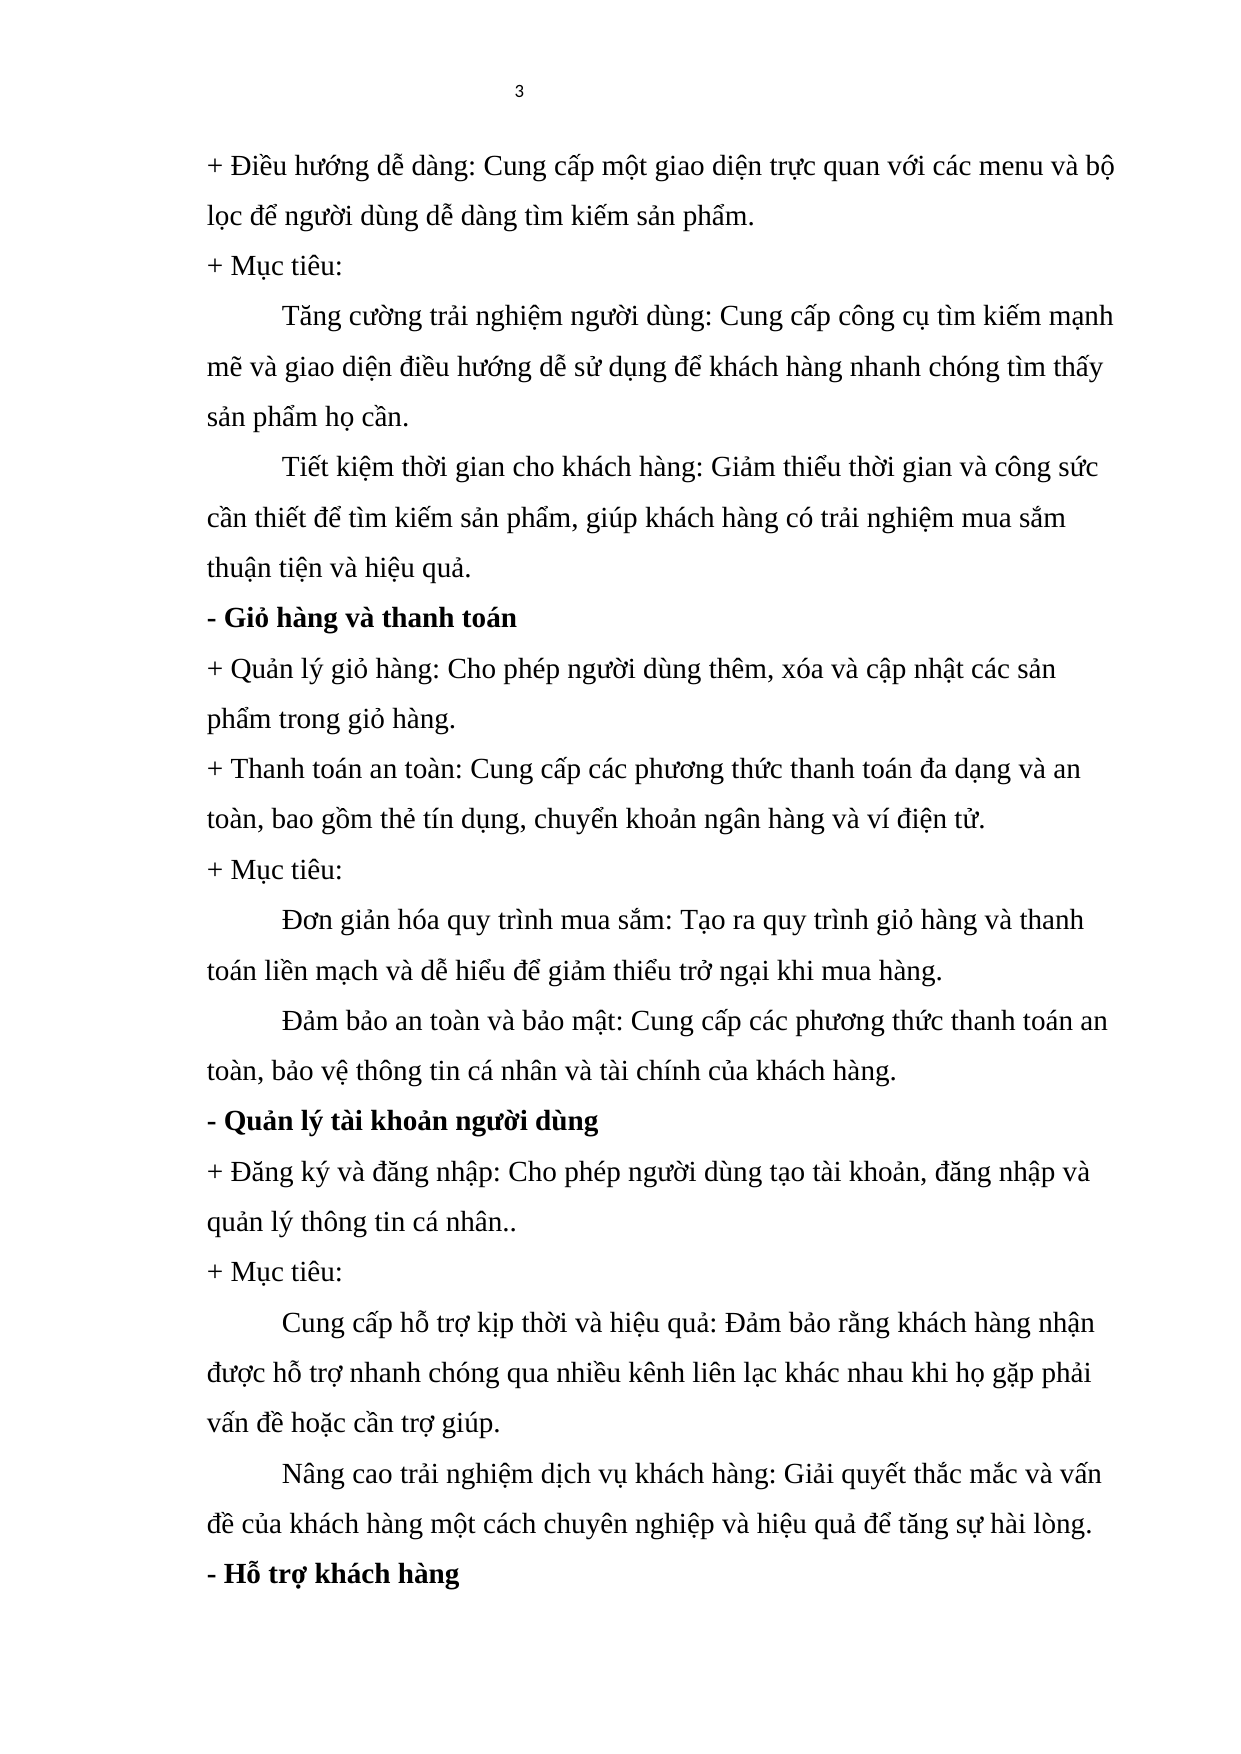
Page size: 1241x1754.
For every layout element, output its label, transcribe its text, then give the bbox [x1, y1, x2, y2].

text - Quản lý tài khoản người dùng [207, 1103, 1122, 1137]
text Đảm bảo an toàn và bảo mật: Cung cấp các phương thức thanh toán an toàn, bảo vệ thông tin cá nhân và tài chính của khách hàng. [207, 1003, 1122, 1087]
text - Hỗ trợ khách hàng [207, 1556, 1122, 1590]
text Đơn giản hóa quy trình mua sắm: Tạo ra quy trình giỏ hàng và thanh toán liền mạch và dễ hiểu để giảm thiểu trở ngại khi mua hàng. [207, 902, 1122, 986]
text + Mục tiêu: [207, 248, 1122, 282]
text + Quản lý giỏ hàng: Cho phép người dùng thêm, xóa và cập nhật các sản phẩm trong giỏ hàng. [207, 651, 1122, 734]
text + Điều hướng dễ dàng: Cung cấp một giao diện trực quan với các menu và bộ lọc để người dùng dễ dàng tìm kiếm sản phẩm. [207, 148, 1122, 231]
text Cung cấp hỗ trợ kịp thời và hiệu quả: Đảm bảo rằng khách hàng nhận được hỗ trợ nhanh chóng qua nhiều kênh liên lạc khác nhau khi họ gặp phải vấn đề hoặc cần trợ giúp. [207, 1305, 1122, 1439]
text Tiết kiệm thời gian cho khách hàng: Giảm thiểu thời gian và công sức cần thiết để tìm kiếm sản phẩm, giúp khách hàng có trải nghiệm mua sắm thuận tiện và hiệu quả. [207, 449, 1122, 584]
text + Đăng ký và đăng nhập: Cho phép người dùng tạo tài khoản, đăng nhập và quản lý thông tin cá nhân.. [207, 1154, 1122, 1238]
text Nâng cao trải nghiệm dịch vụ khách hàng: Giải quyết thắc mắc và vấn đề của khách hàng một cách chuyên nghiệp và hiệu quả để tăng sự hài lòng. [207, 1456, 1122, 1539]
text Tăng cường trải nghiệm người dùng: Cung cấp công cụ tìm kiếm mạnh mẽ và giao diện điều hướng dễ sử dụng để khách hàng nhanh chóng tìm thấy sản phẩm họ cần. [207, 298, 1122, 433]
text + Thanh toán an toàn: Cung cấp các phương thức thanh toán đa dạng và an toàn, bao gồm thẻ tín dụng, chuyển khoản ngân hàng và ví điện tử. [207, 751, 1122, 835]
text + Mục tiêu: [207, 1254, 1122, 1288]
text + Mục tiêu: [207, 852, 1122, 886]
text - Giỏ hàng và thanh toán [207, 600, 1122, 634]
